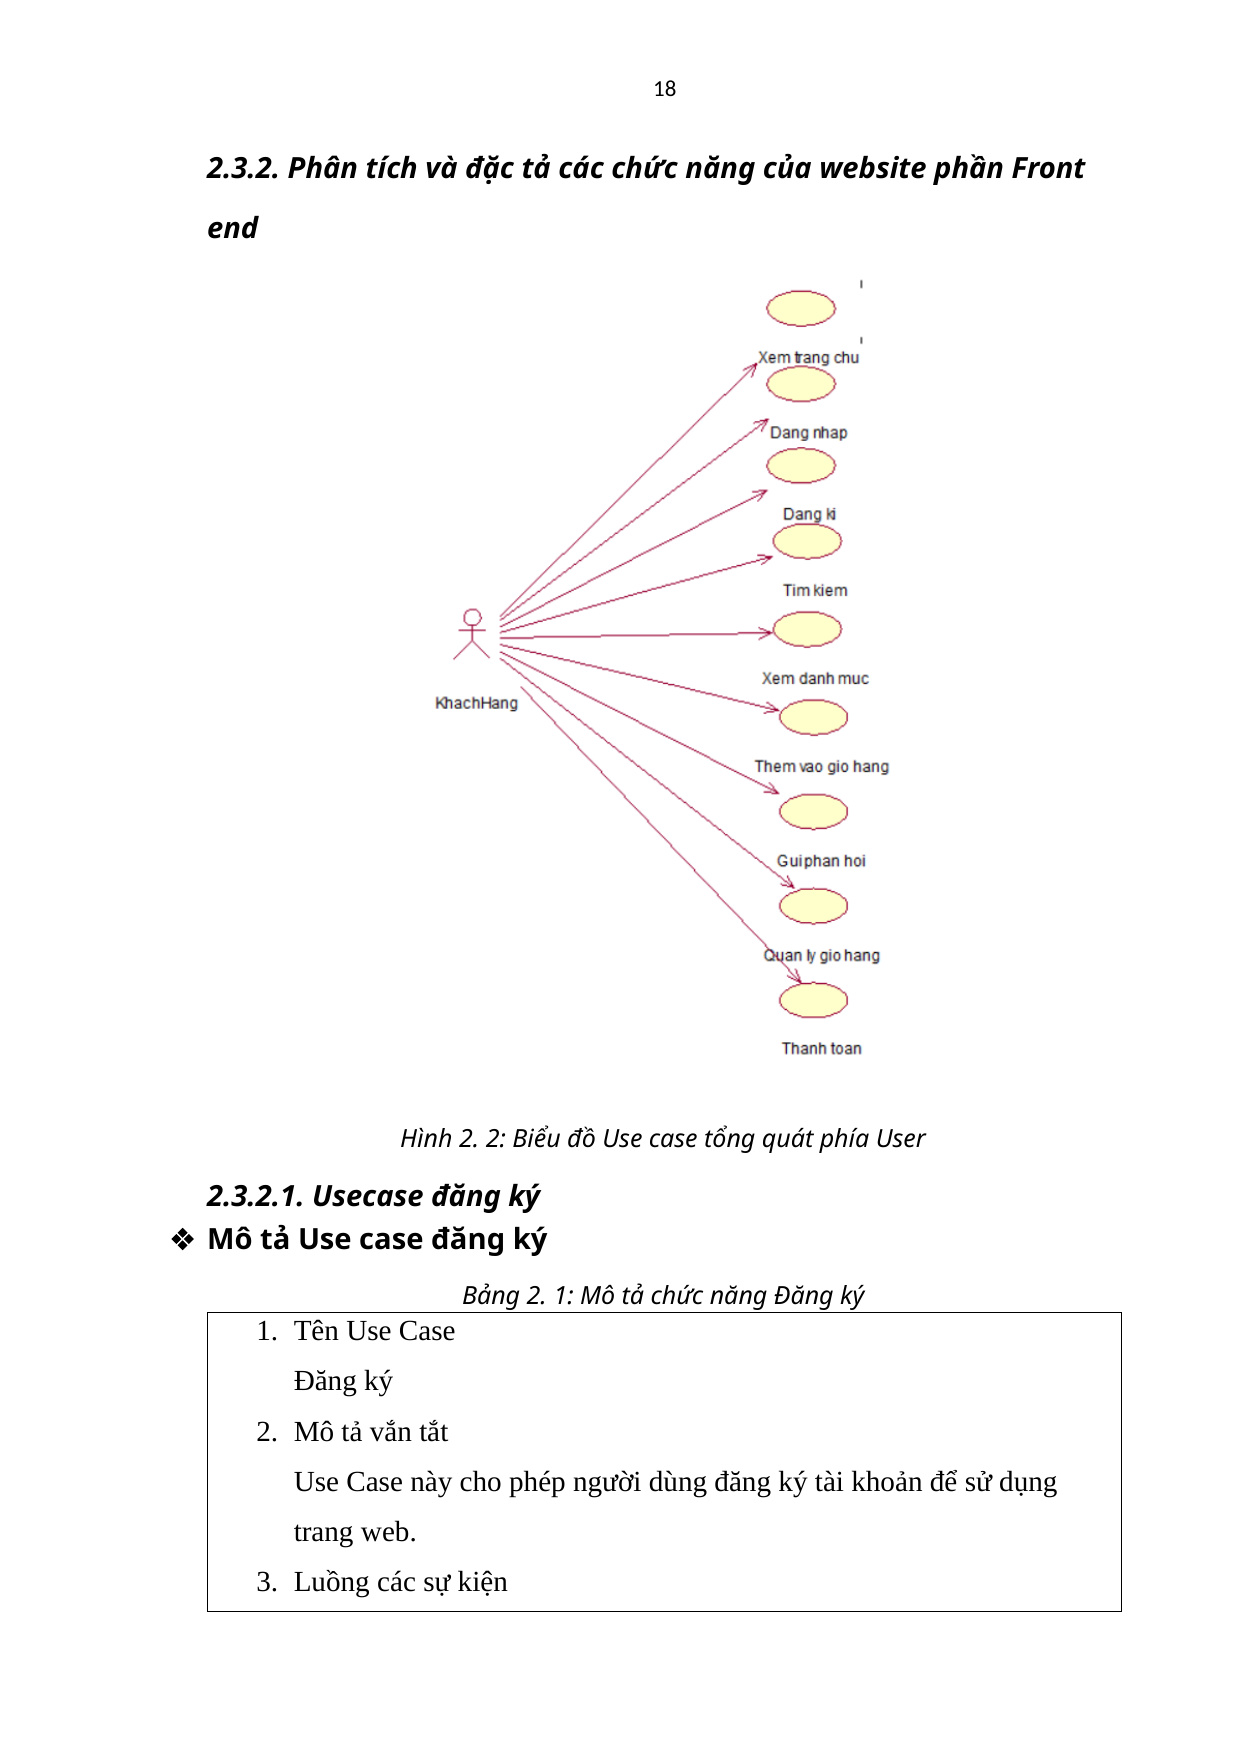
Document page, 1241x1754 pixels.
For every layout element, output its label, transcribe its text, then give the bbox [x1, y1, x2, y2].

text Hình 2. 2: Biểu đồ Use case tổng quát phía User [207, 1121, 1122, 1155]
list Mô tả Use case đăng ký [169, 1218, 1122, 1258]
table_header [208, 1313, 1121, 1611]
subtitle 2.3.2. Phân tích và đặc tả các chức năng của website phần Front end [207, 148, 1122, 247]
subtitle 2.3.2.1. Usecase đăng ký [207, 1176, 1122, 1215]
text Bảng 2. 1: Mô tả chức năng Đăng ký [207, 1278, 1122, 1312]
picture [414, 266, 915, 1100]
